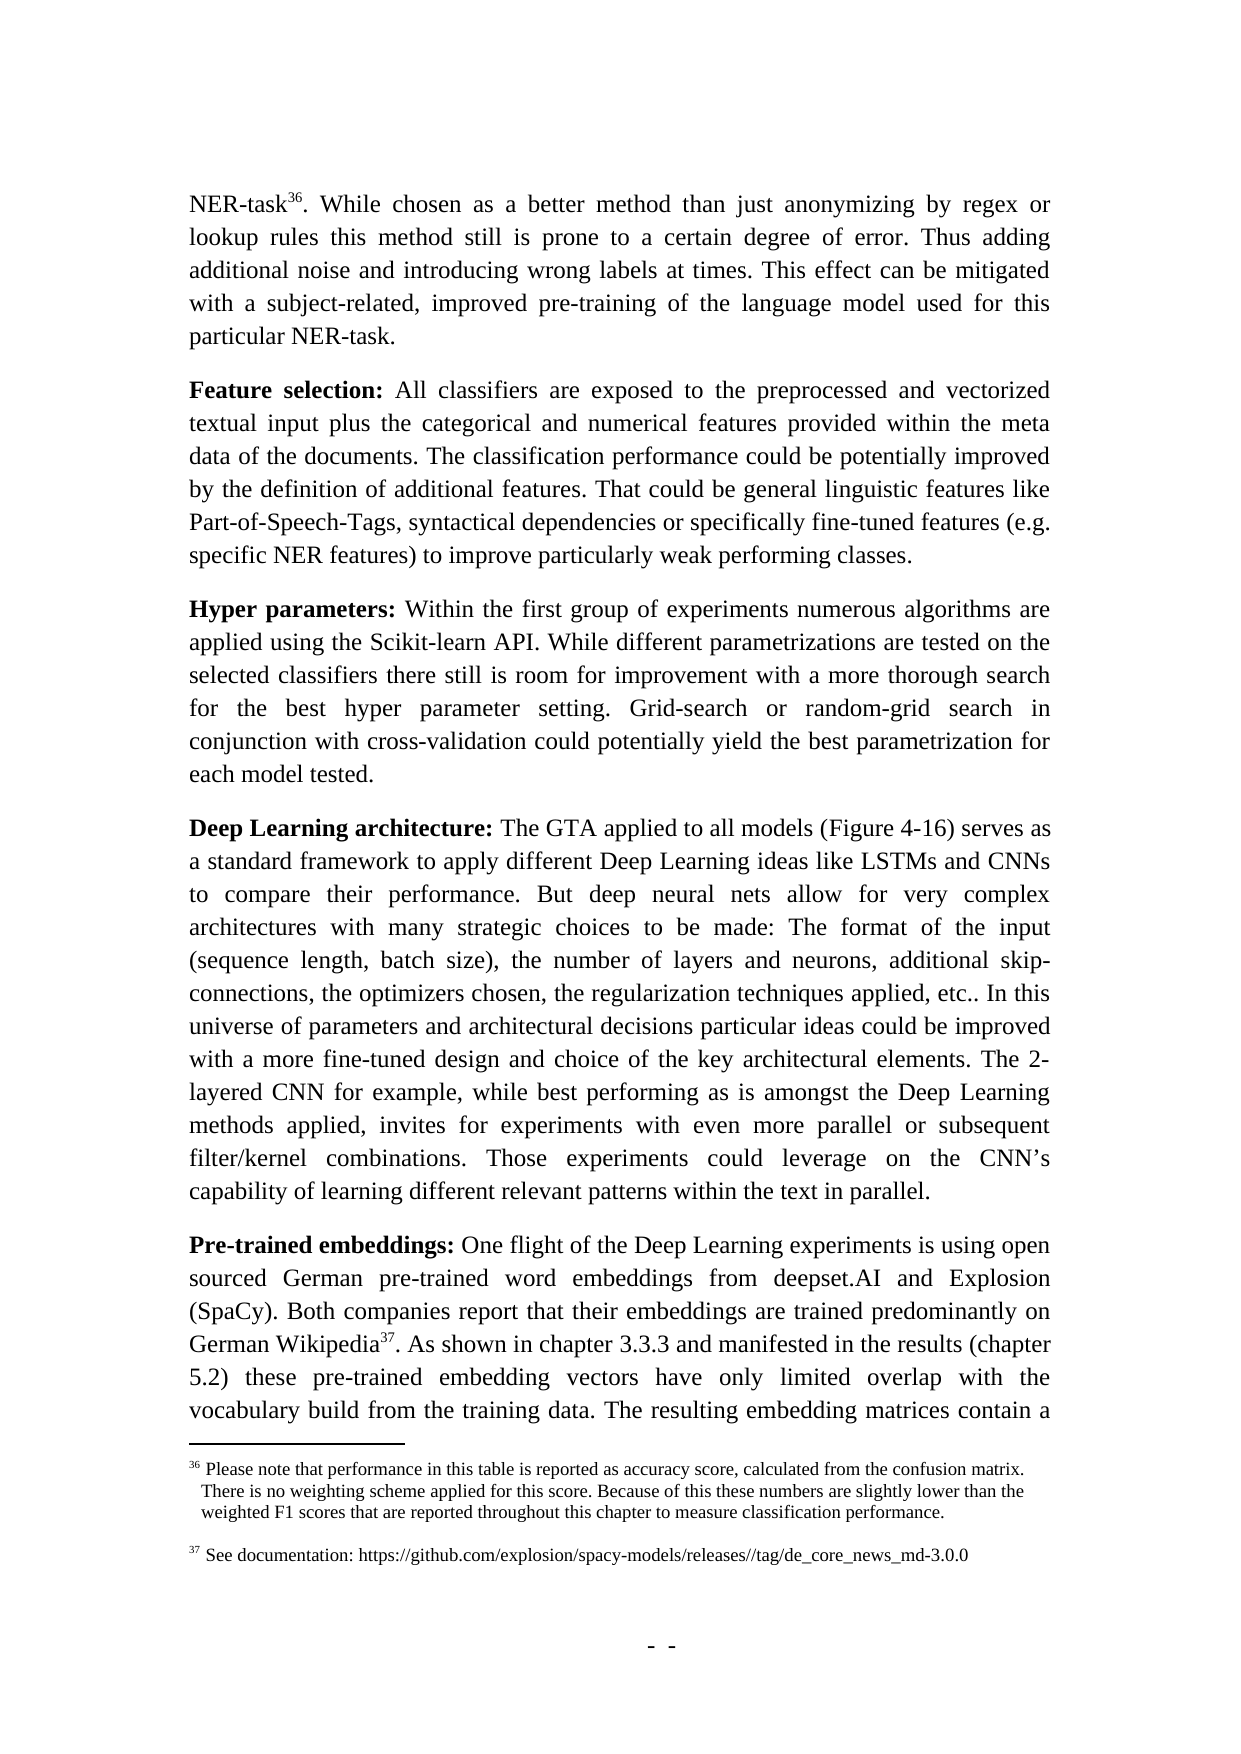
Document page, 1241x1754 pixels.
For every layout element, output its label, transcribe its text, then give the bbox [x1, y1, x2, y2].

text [189, 1230, 1051, 1424]
text Hyper parameters: Within the first group of experiments numerous algorithms are applied using the Scikit-learn API. While different parametrizations are tested on the selected classifiers there still is room for improvement with a more thorough search for the best hyper parameter setting. Grid-search or random-grid search in conjunction with cross-validation could potentially yield the best parametrization for each model tested. [189, 594, 1051, 788]
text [189, 189, 1051, 350]
text Feature selection: All classifiers are exposed to the preprocessed and vectorized textual input plus the categorical and numerical features provided within the meta data of the documents. The classification performance could be potentially improved by the definition of additional features. That could be general linguistic features like Part-of-Speech-Tags, syntactical dependencies or specifically fine-tuned features (e.g. specific NER features) to improve particularly weak performing classes. [189, 375, 1051, 569]
